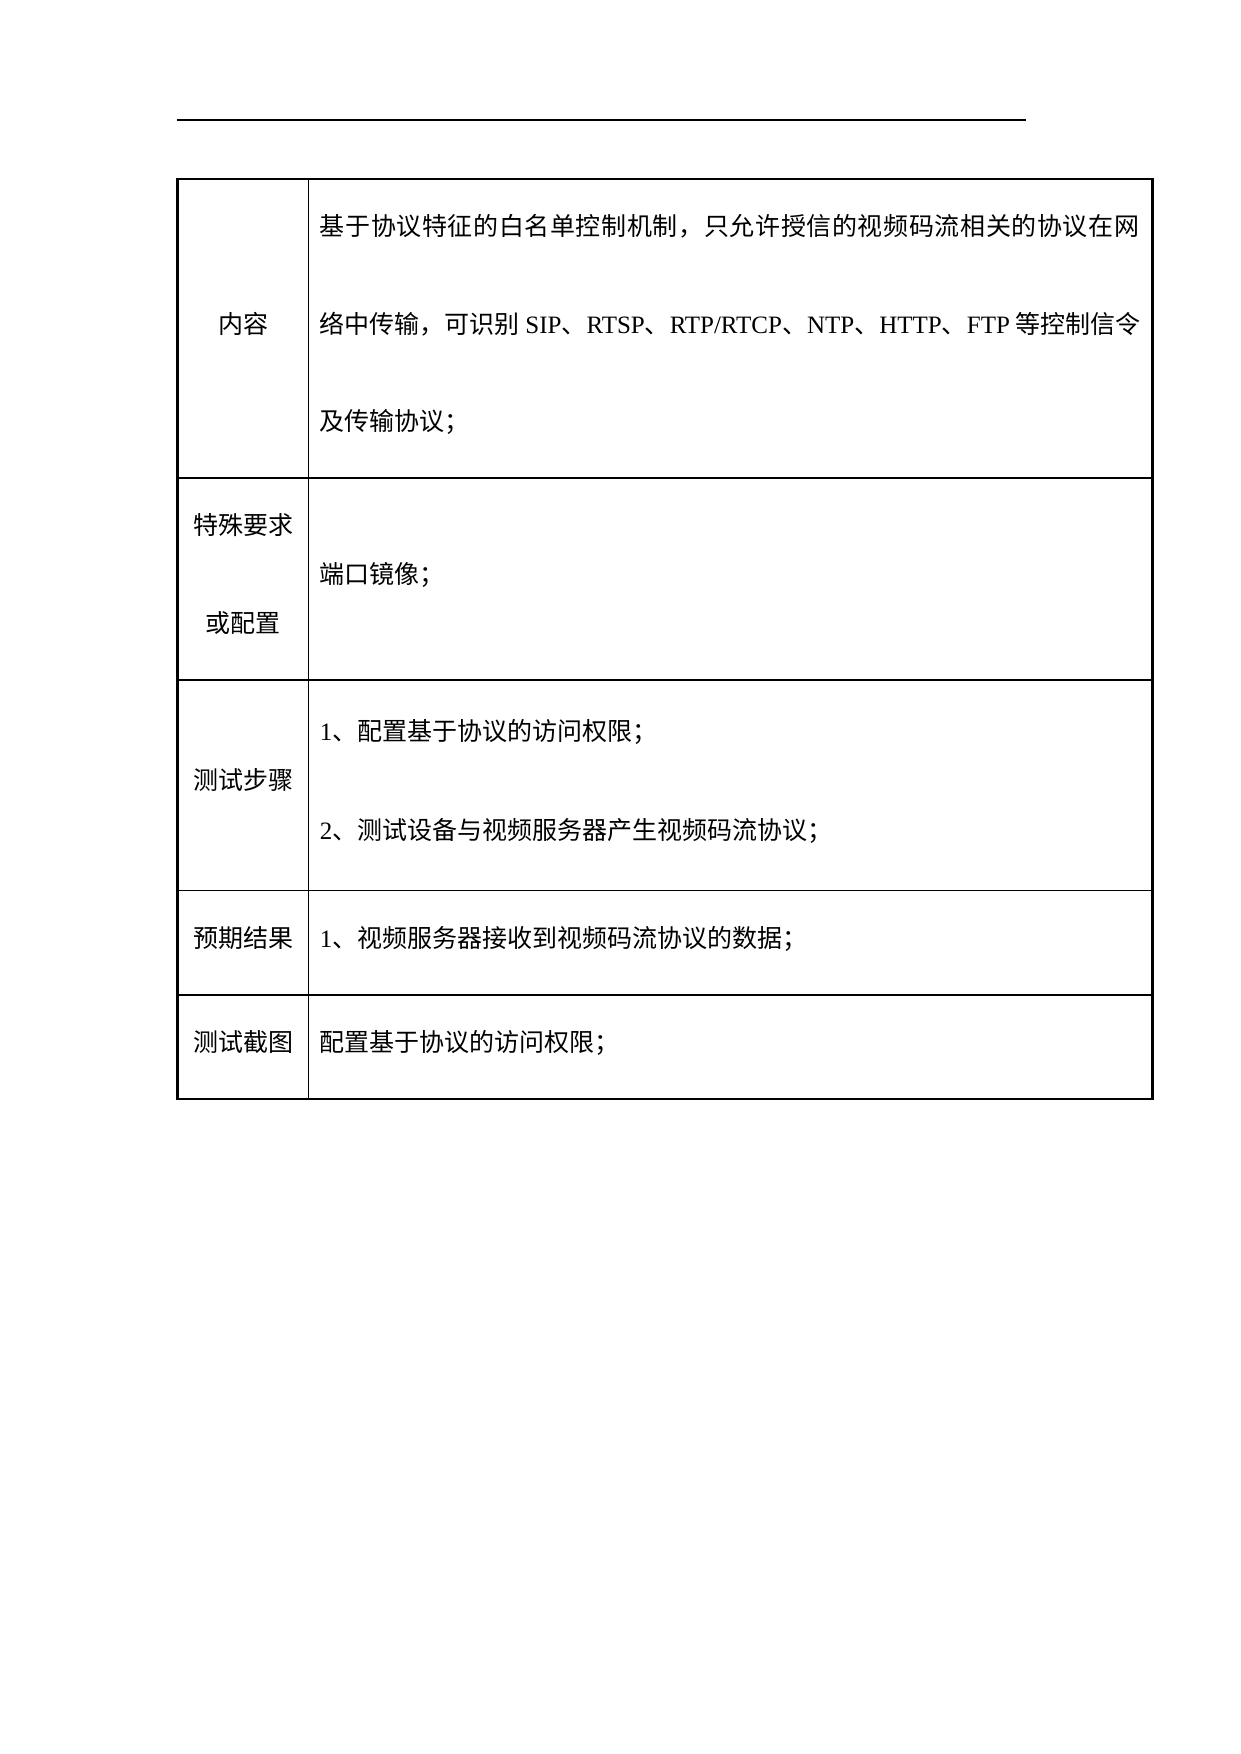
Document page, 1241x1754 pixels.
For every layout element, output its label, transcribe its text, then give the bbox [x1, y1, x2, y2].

table_cell 内容 [179, 180, 308, 477]
table_cell 配置基于协议的访问权限； [309, 996, 1151, 1098]
table_cell 预期结果 [179, 891, 308, 994]
table_cell 测试步骤 [179, 681, 308, 890]
table_cell 1、视频服务器接收到视频码流协议的数据； [309, 891, 1151, 994]
table_cell 端口镜像； [309, 479, 1151, 679]
table_cell 特殊要求或配置 [179, 479, 308, 679]
table_cell 1、配置基于协议的访问权限； 2、测试设备与视频服务器产生视频码流协议； [309, 681, 1151, 890]
table_cell 测试截图 [179, 996, 308, 1098]
table_cell 基于协议特征的白名单控制机制，只允许授信的视频码流相关的协议在网络中传输，可识别SIP、RTSP、RTP/RTCP、NTP、HTTP、FTP等控制信令及传输协议； [309, 180, 1151, 477]
